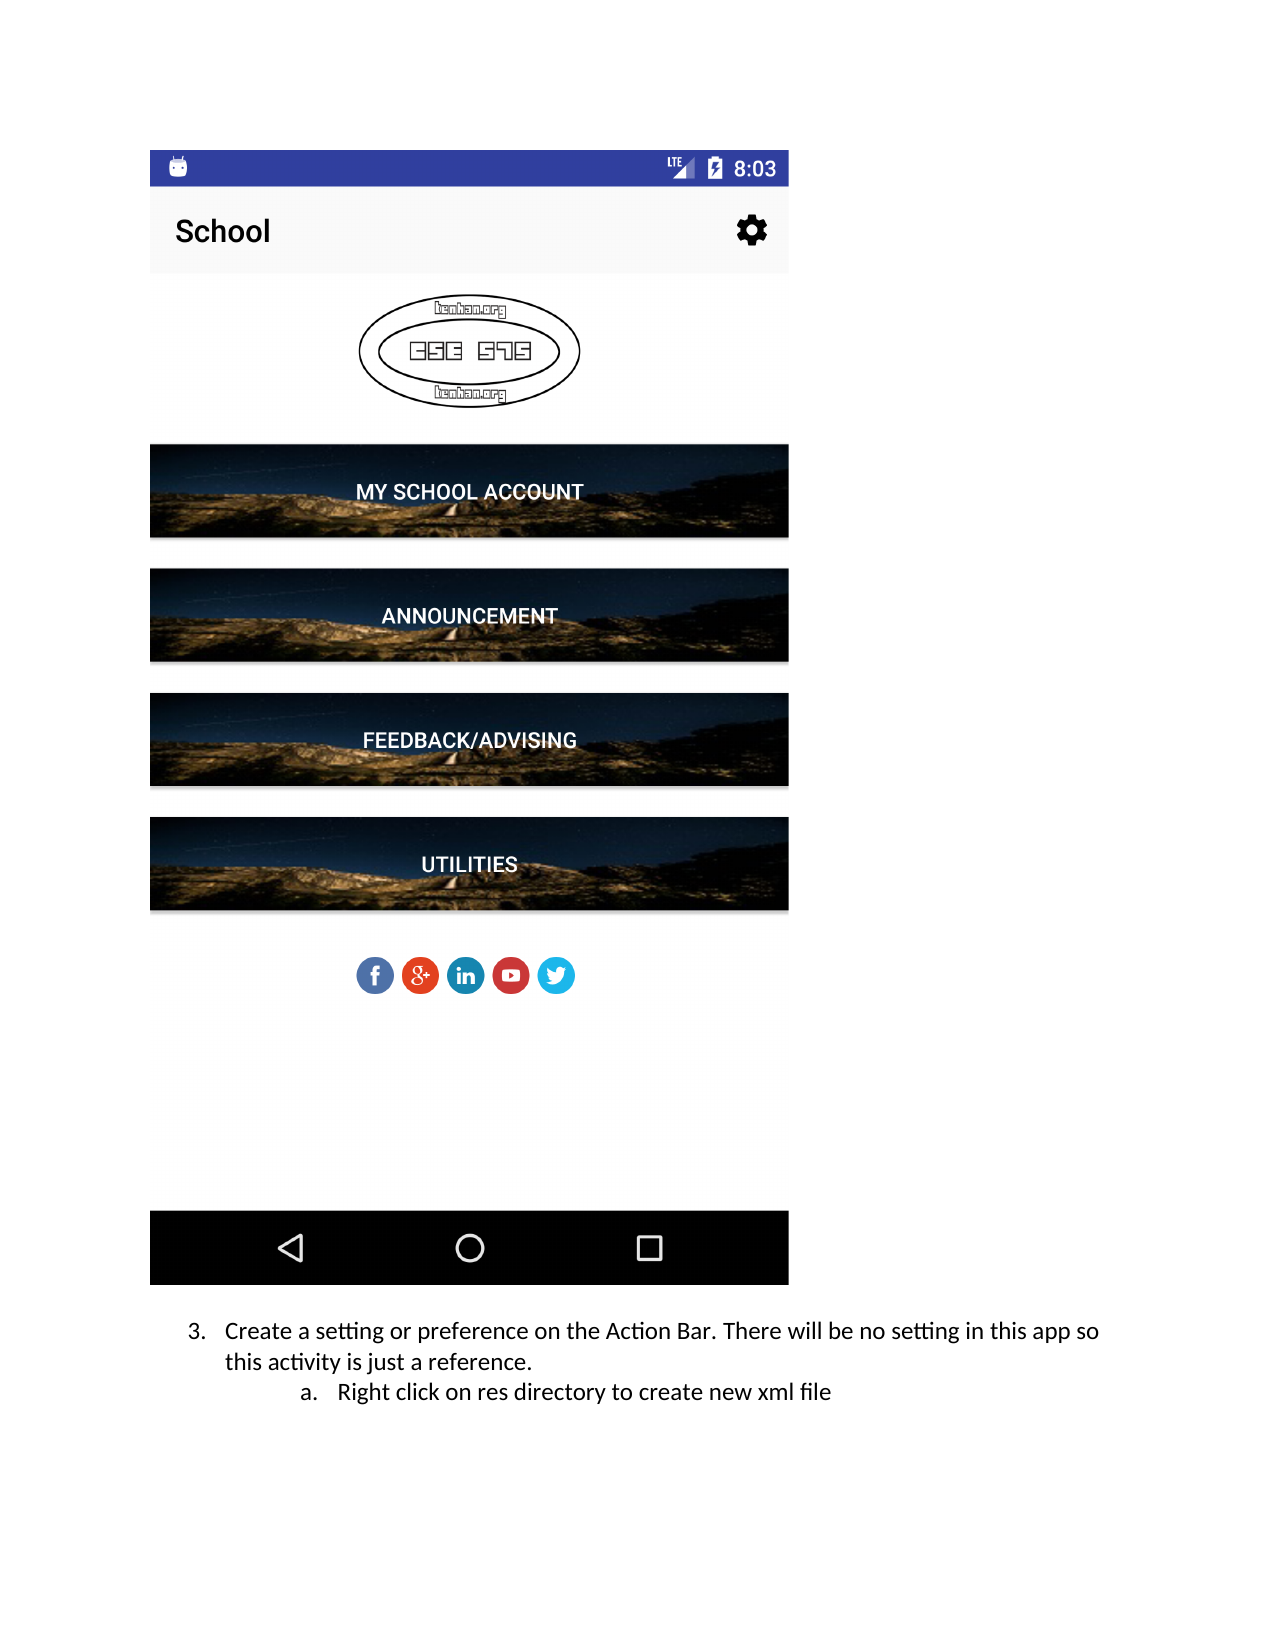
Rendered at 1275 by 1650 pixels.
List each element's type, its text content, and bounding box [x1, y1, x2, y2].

list Right click on res directory to create new xml file [300, 1377, 1125, 1407]
picture [150, 150, 789, 1285]
list Create a setting or preference on the Action Bar. There will be no setting in this app so this activity is just a reference. [187, 1316, 1125, 1377]
